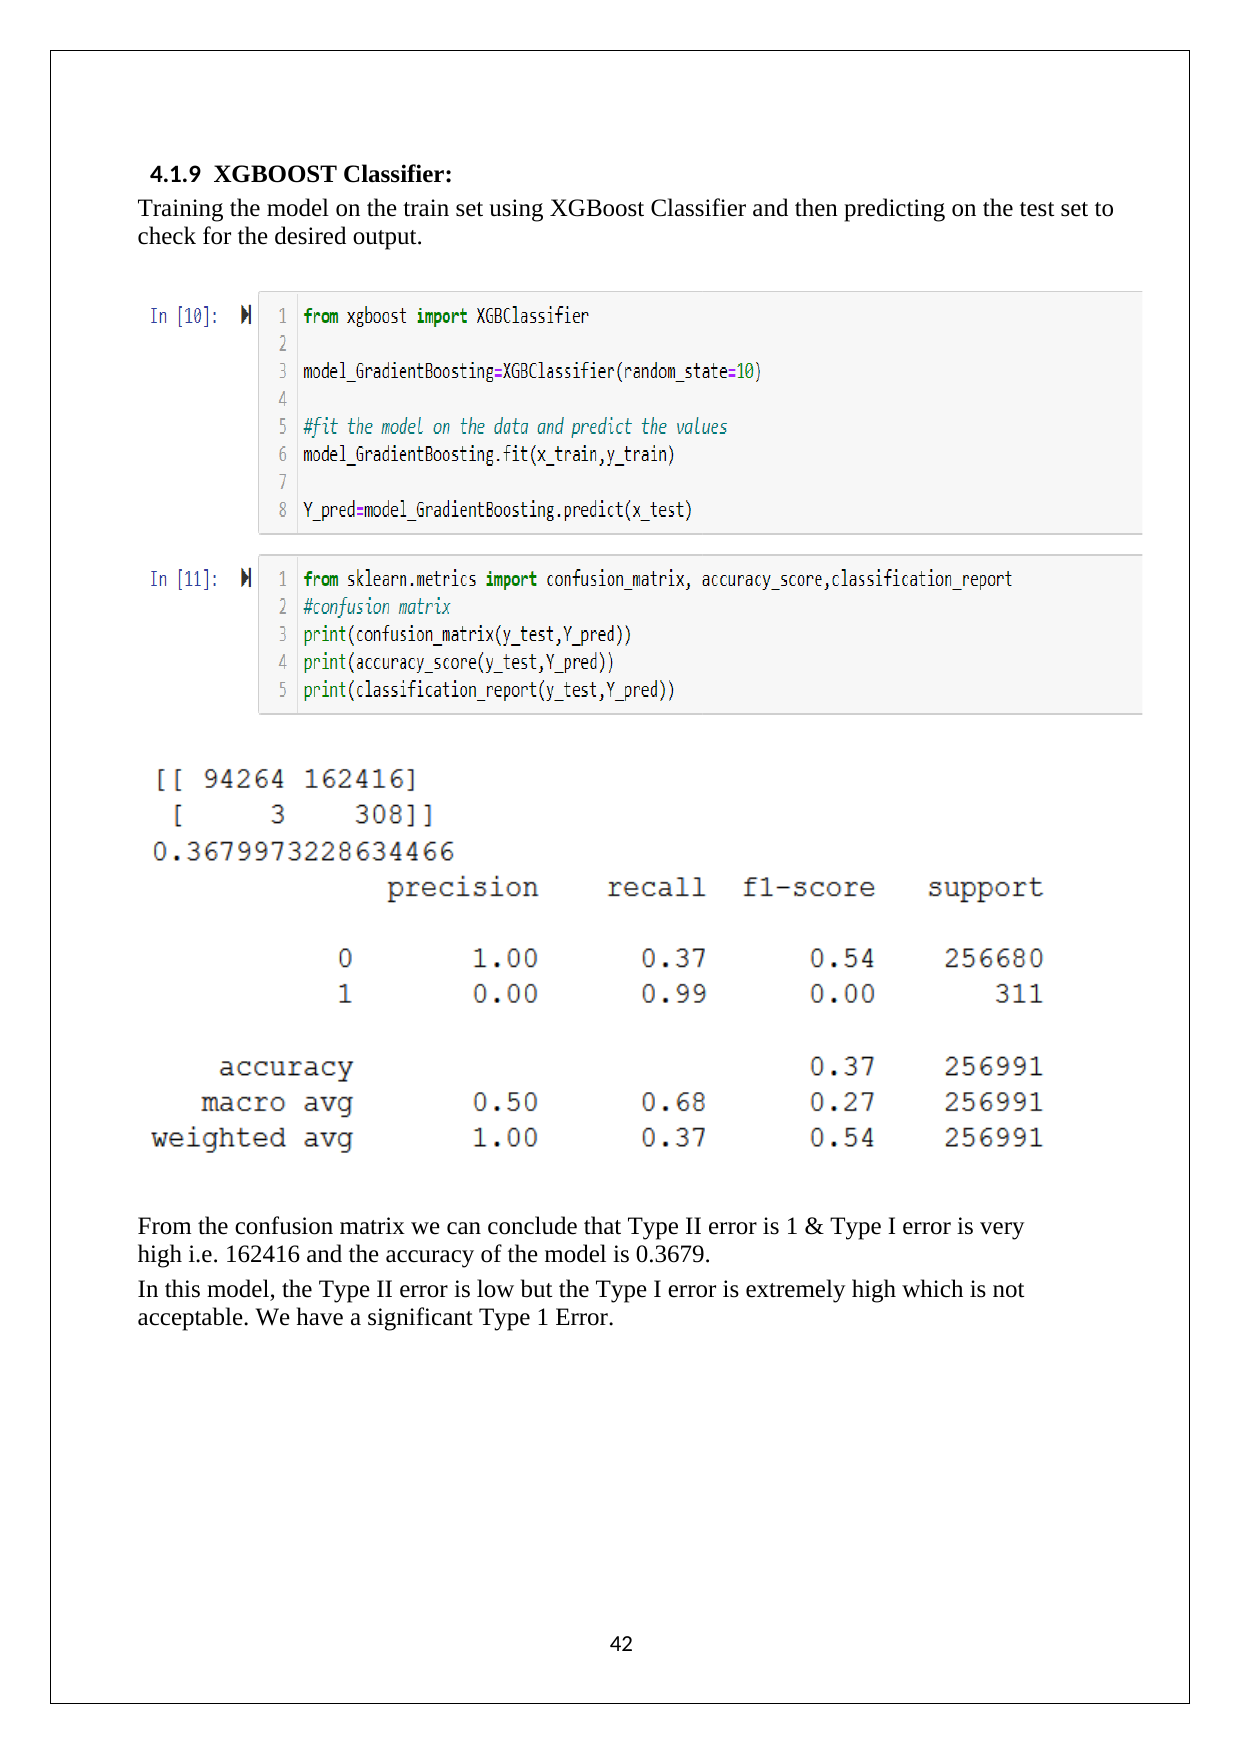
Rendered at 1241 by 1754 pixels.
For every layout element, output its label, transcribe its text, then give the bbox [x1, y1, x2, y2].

picture [137, 754, 1064, 1173]
text In this model, the Type II error is low but the Type I error is extremely high which is not acceptable. We have a significant Type 1 Error. [137, 1274, 1034, 1331]
picture [137, 286, 1143, 718]
list XGBOOST Classifier: [150, 158, 1142, 189]
text From the confusion matrix we can conclude that Type II error is 1 & Type I error is very high i.e. 162416 and the accuracy of the model is 0.3679. [137, 1211, 1034, 1268]
text Training the model on the train set using XGBoost Classifier and then predicting on the test set to check for the desired output. [137, 193, 1142, 250]
